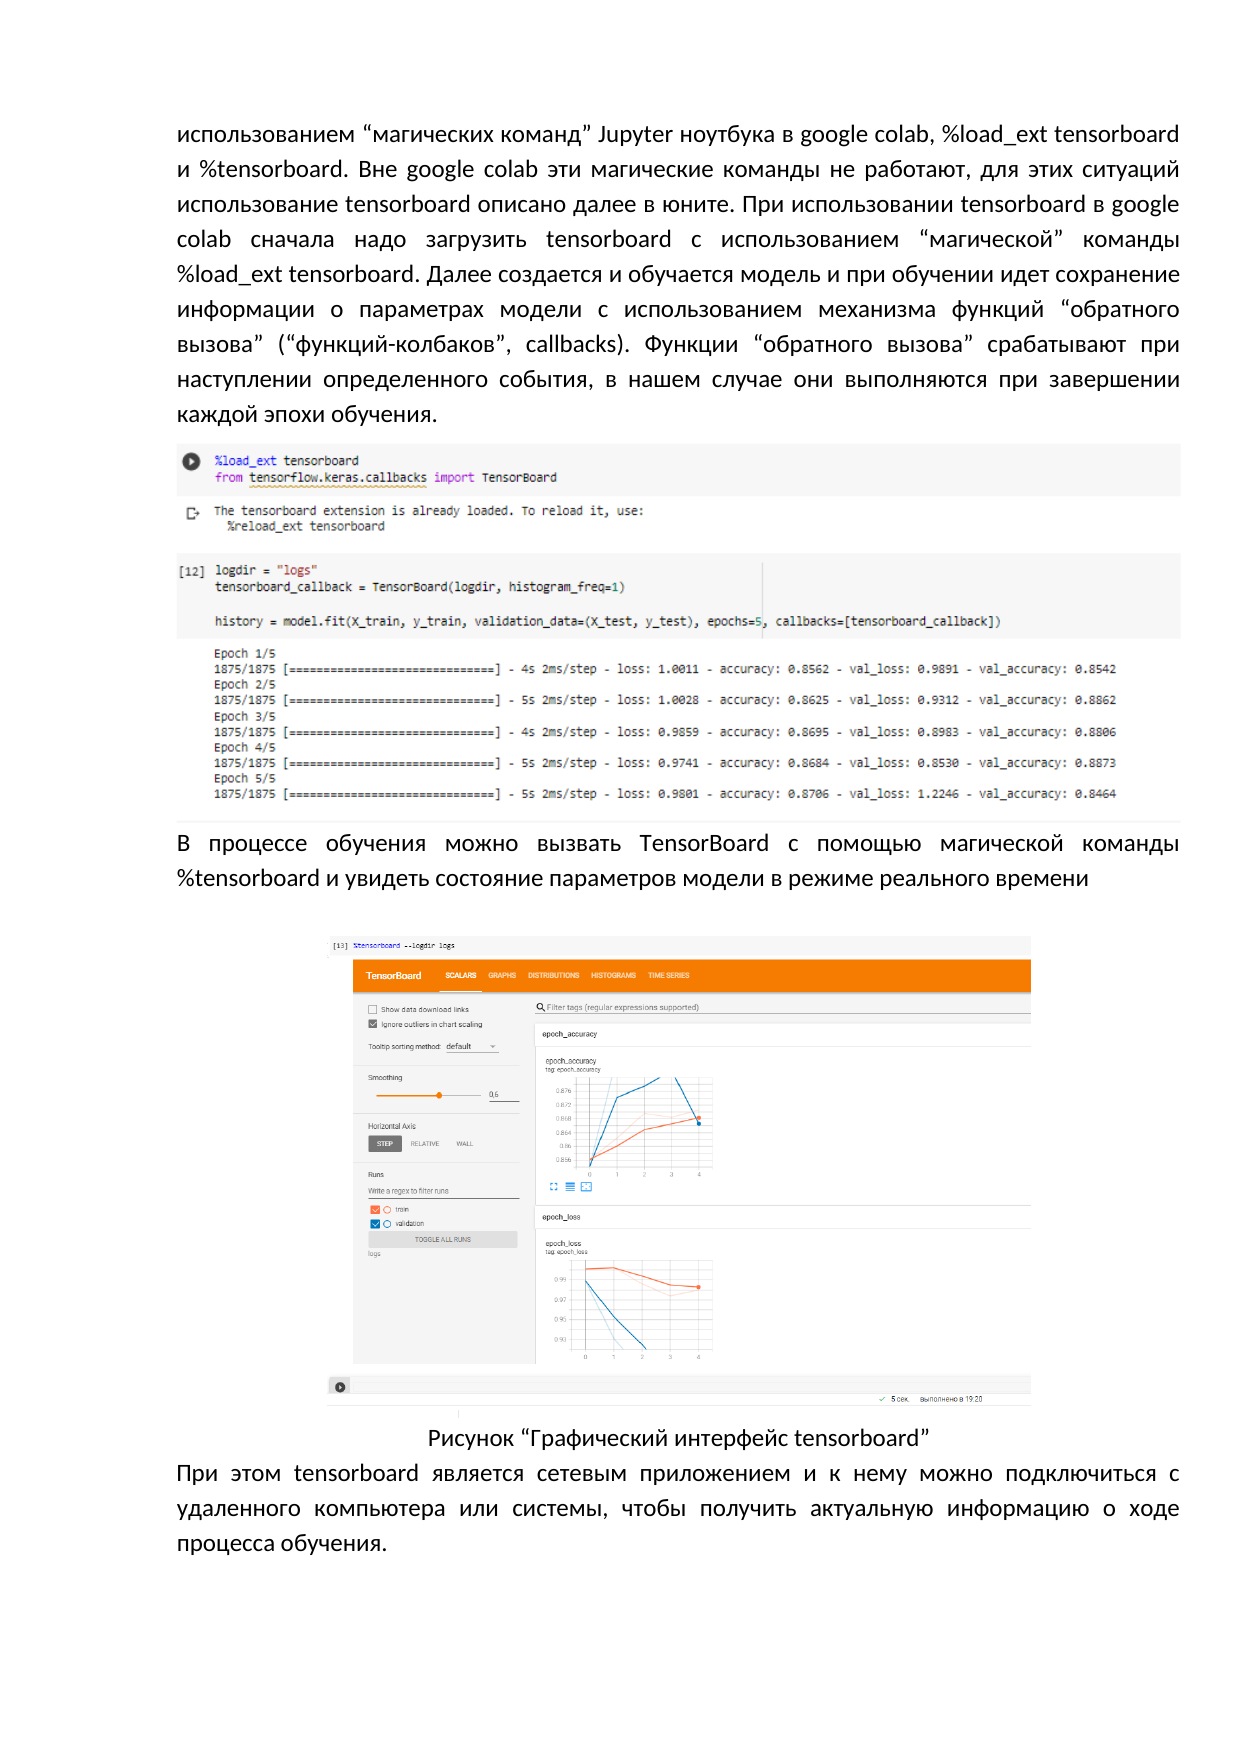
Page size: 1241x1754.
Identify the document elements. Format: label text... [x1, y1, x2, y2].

text В процессе обучения можно вызвать TensorBoard с помощью магической команды %tensorboard и увидеть состояние параметров модели в режиме реального времени [177, 827, 1181, 893]
text Рисунок “Графический интерфейс tensorboard” [177, 1422, 1181, 1453]
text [177, 118, 1181, 428]
text При этом tensorboard является сетевым приложением и к нему можно подключиться с удаленного компьютера или системы, чтобы получить актуальную информацию о ходе процесса обучения. [176, 1457, 1181, 1558]
picture [176, 433, 1181, 823]
picture [327, 932, 1031, 1418]
